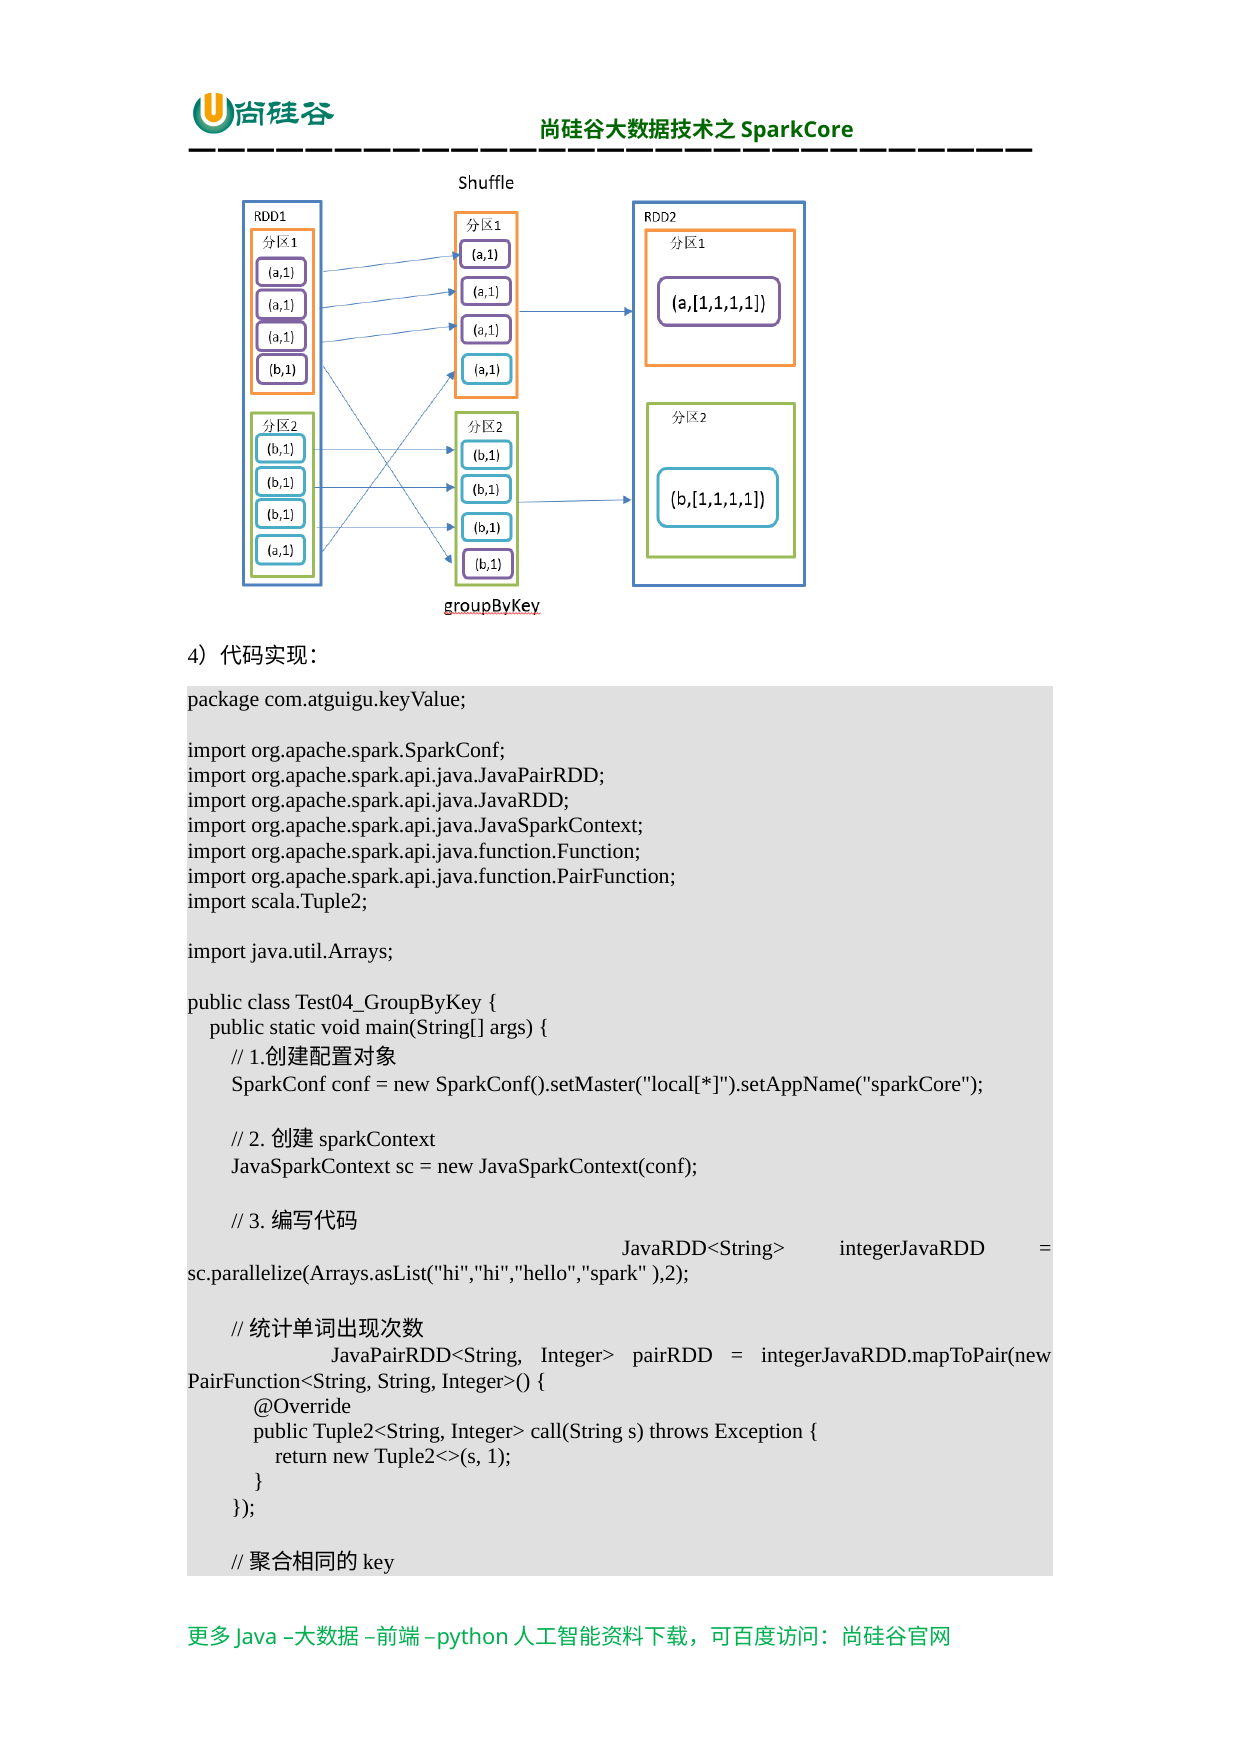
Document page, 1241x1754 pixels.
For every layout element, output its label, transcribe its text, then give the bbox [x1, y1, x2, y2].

text public class Test04_GroupByKey { [187, 989, 1053, 1014]
text public Tuple2<String, Integer> call(String s) throws Exception { [187, 1418, 1053, 1443]
text // 聚合相同的key [187, 1544, 1053, 1576]
text } [187, 1468, 1053, 1494]
text package com.atguigu.keyValue; [187, 686, 1053, 712]
text // 3. 编写代码 [187, 1203, 1053, 1235]
text import org.apache.spark.api.java.function.Function; [187, 838, 1053, 863]
text // 统计单词出现次数 [187, 1311, 1053, 1342]
text return new Tuple2<>(s, 1); [187, 1443, 1053, 1468]
text import java.util.Arrays; [187, 938, 1053, 964]
text // 2. 创建sparkContext [187, 1121, 1053, 1153]
text import scala.Tuple2; [187, 888, 1053, 913]
text JavaPairRDD<String, Integer> pairRDD = integerJavaRDD.mapToPair(new PairFunction<String, String, Integer>() { [187, 1342, 1053, 1393]
text @Override [187, 1393, 1053, 1418]
text public static void main(String[] args) { [187, 1014, 1053, 1039]
text // 1.创建配置对象 [187, 1039, 1053, 1071]
text SparkConf conf = new SparkConf().setMaster("local[*]").setAppName("sparkCore"); [187, 1071, 1053, 1096]
text JavaSparkContext sc = new JavaSparkContext(conf); [187, 1153, 1053, 1178]
text import org.apache.spark.SparkConf; [187, 737, 1053, 762]
text JavaRDD<String> integerJavaRDD = sc.parallelize(Arrays.asList("hi","hi","hello","spark" ),2); [187, 1235, 1053, 1286]
text import org.apache.spark.api.java.JavaRDD; [187, 787, 1053, 812]
text }); [187, 1494, 1053, 1519]
text import org.apache.spark.api.java.JavaPairRDD; [187, 762, 1053, 787]
text 4）代码实现： [187, 638, 1053, 671]
text import org.apache.spark.api.java.JavaSparkContext; [187, 812, 1053, 838]
text import org.apache.spark.api.java.function.PairFunction; [187, 863, 1053, 888]
